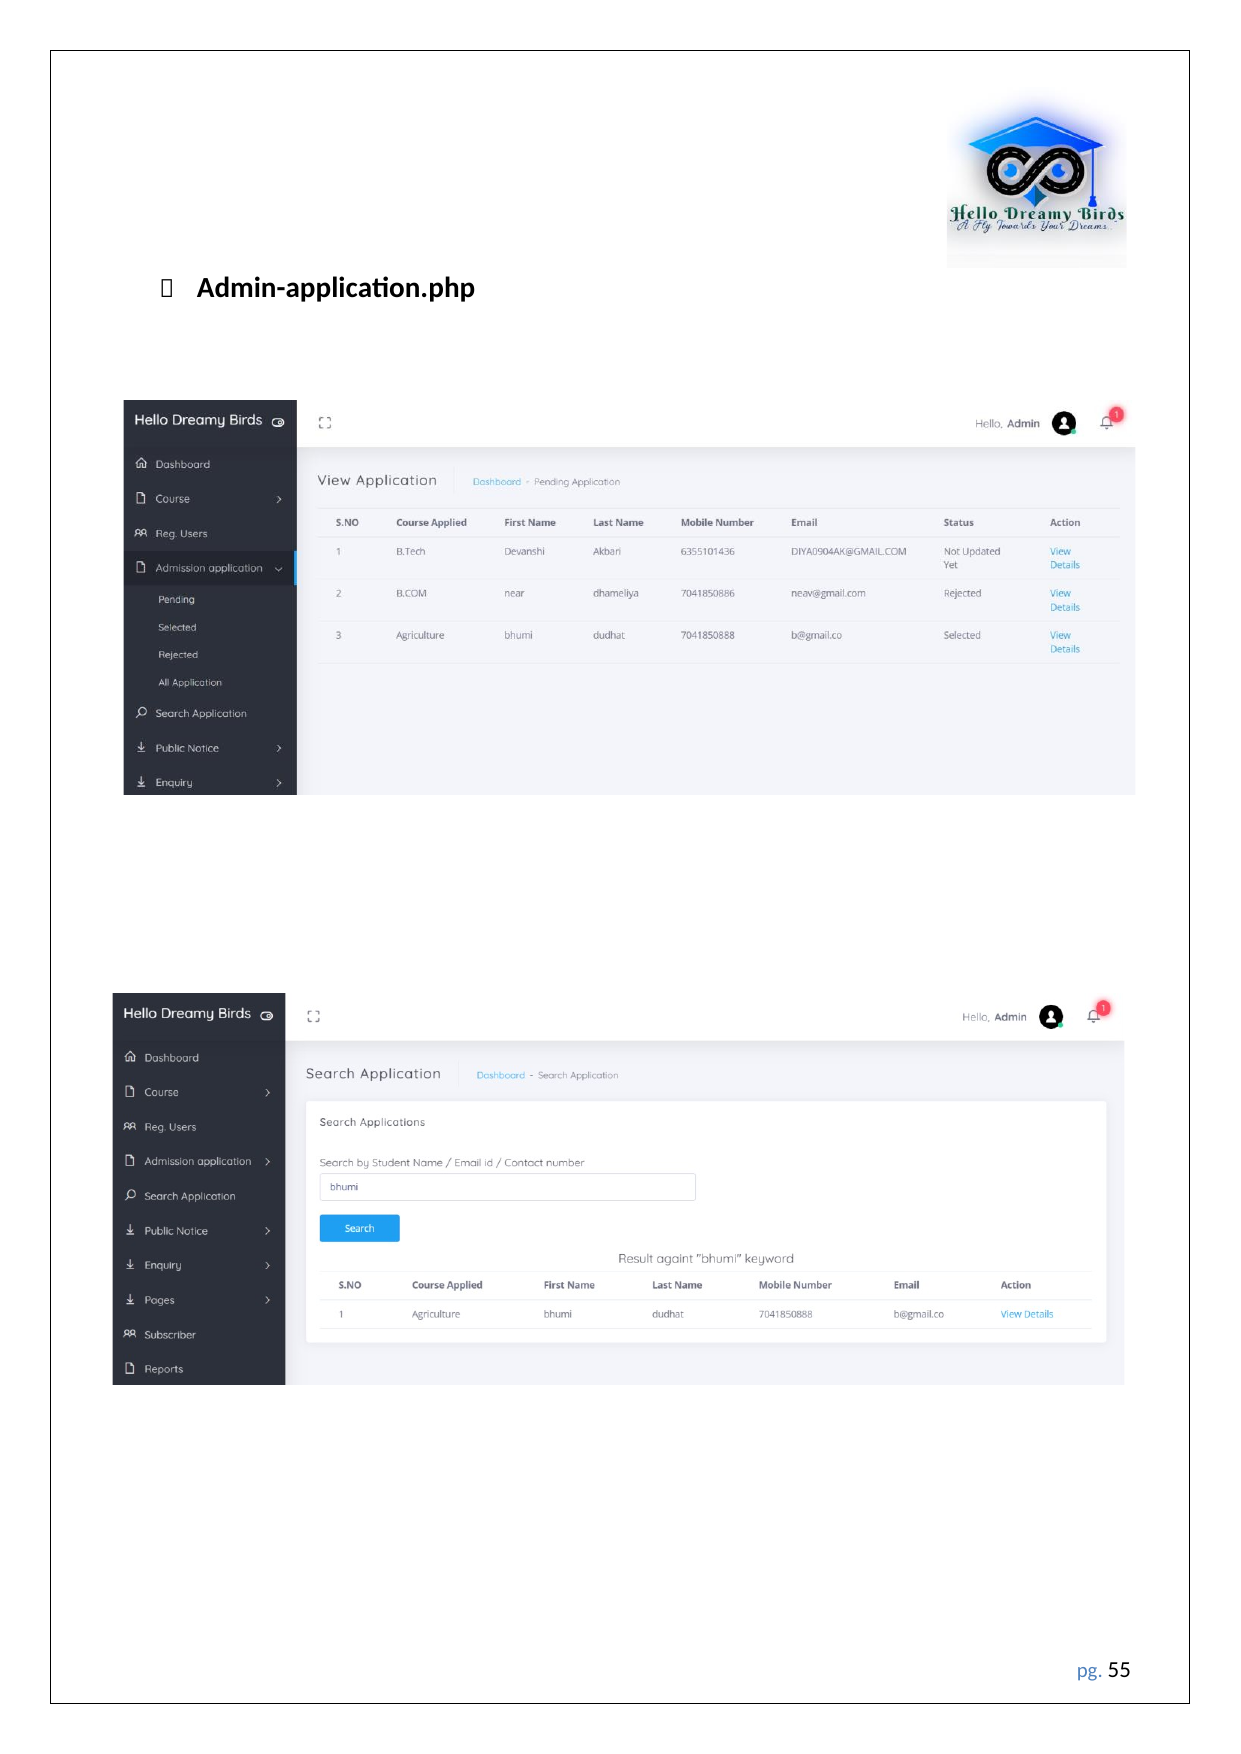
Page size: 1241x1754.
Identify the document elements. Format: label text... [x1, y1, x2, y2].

picture [112, 993, 1124, 1385]
list Admin-application.php [159, 269, 1173, 305]
picture [946, 87, 1127, 268]
picture [122, 400, 1135, 794]
